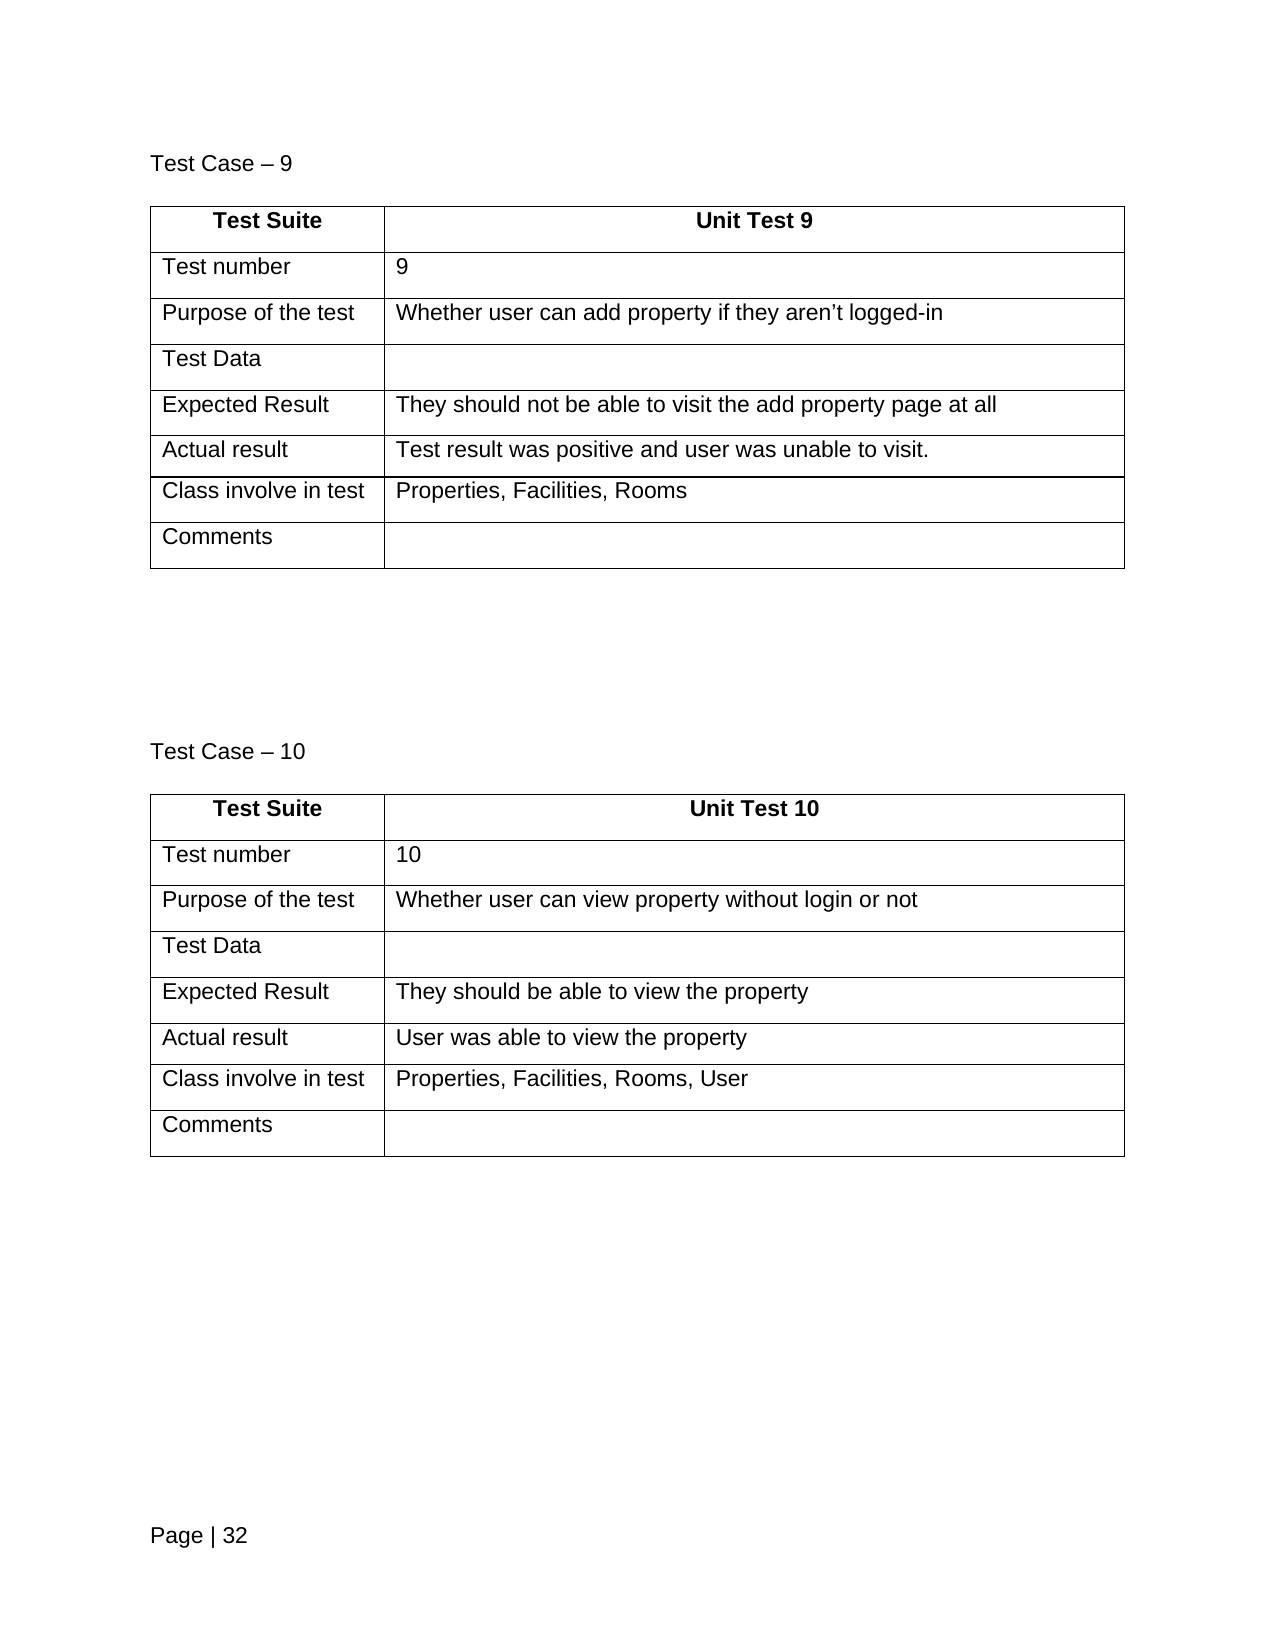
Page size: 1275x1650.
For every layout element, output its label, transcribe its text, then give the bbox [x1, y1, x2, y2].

table_cell Expected Result [151, 391, 384, 435]
table_cell Purpose of the test [151, 886, 384, 931]
table_cell They should not be able to visit the add property page at all [385, 391, 1124, 435]
table_header Unit Test 9 [385, 207, 1124, 252]
table_cell 9 [385, 253, 1124, 298]
table_cell 10 [385, 841, 1124, 885]
table_cell [385, 1111, 1124, 1156]
table_cell Properties, Facilities, Rooms, User [385, 1065, 1124, 1110]
table_cell They should be able to view the property [385, 978, 1124, 1023]
table_cell User was able to view the property [385, 1024, 1124, 1064]
table_cell Test Data [151, 345, 384, 389]
table_cell Actual result [151, 1024, 384, 1064]
table_cell Test number [151, 841, 384, 885]
table_header Unit Test 10 [385, 795, 1124, 839]
table_cell [385, 932, 1124, 977]
table_header Test Suite [151, 207, 384, 252]
text Test Case – 10 [150, 738, 1125, 764]
table_cell Comments [151, 523, 384, 568]
table_cell Test number [151, 253, 384, 298]
table_cell Purpose of the test [151, 299, 384, 344]
table_cell Test Data [151, 932, 384, 977]
table_cell Properties, Facilities, Rooms [385, 478, 1124, 522]
table_cell Class involve in test [151, 478, 384, 522]
table_cell Class involve in test [151, 1065, 384, 1110]
table_cell Actual result [151, 436, 384, 476]
table_cell Comments [151, 1111, 384, 1156]
table_cell [385, 523, 1124, 568]
table_cell Test result was positive and user was unable to visit. [385, 436, 1124, 476]
table_cell [385, 345, 1124, 389]
text Test Case – 9 [150, 150, 1125, 176]
table_cell Whether user can add property if they aren’t logged-in [385, 299, 1124, 344]
table_cell Expected Result [151, 978, 384, 1023]
table_header Test Suite [151, 795, 384, 839]
table_cell Whether user can view property without login or not [385, 886, 1124, 931]
